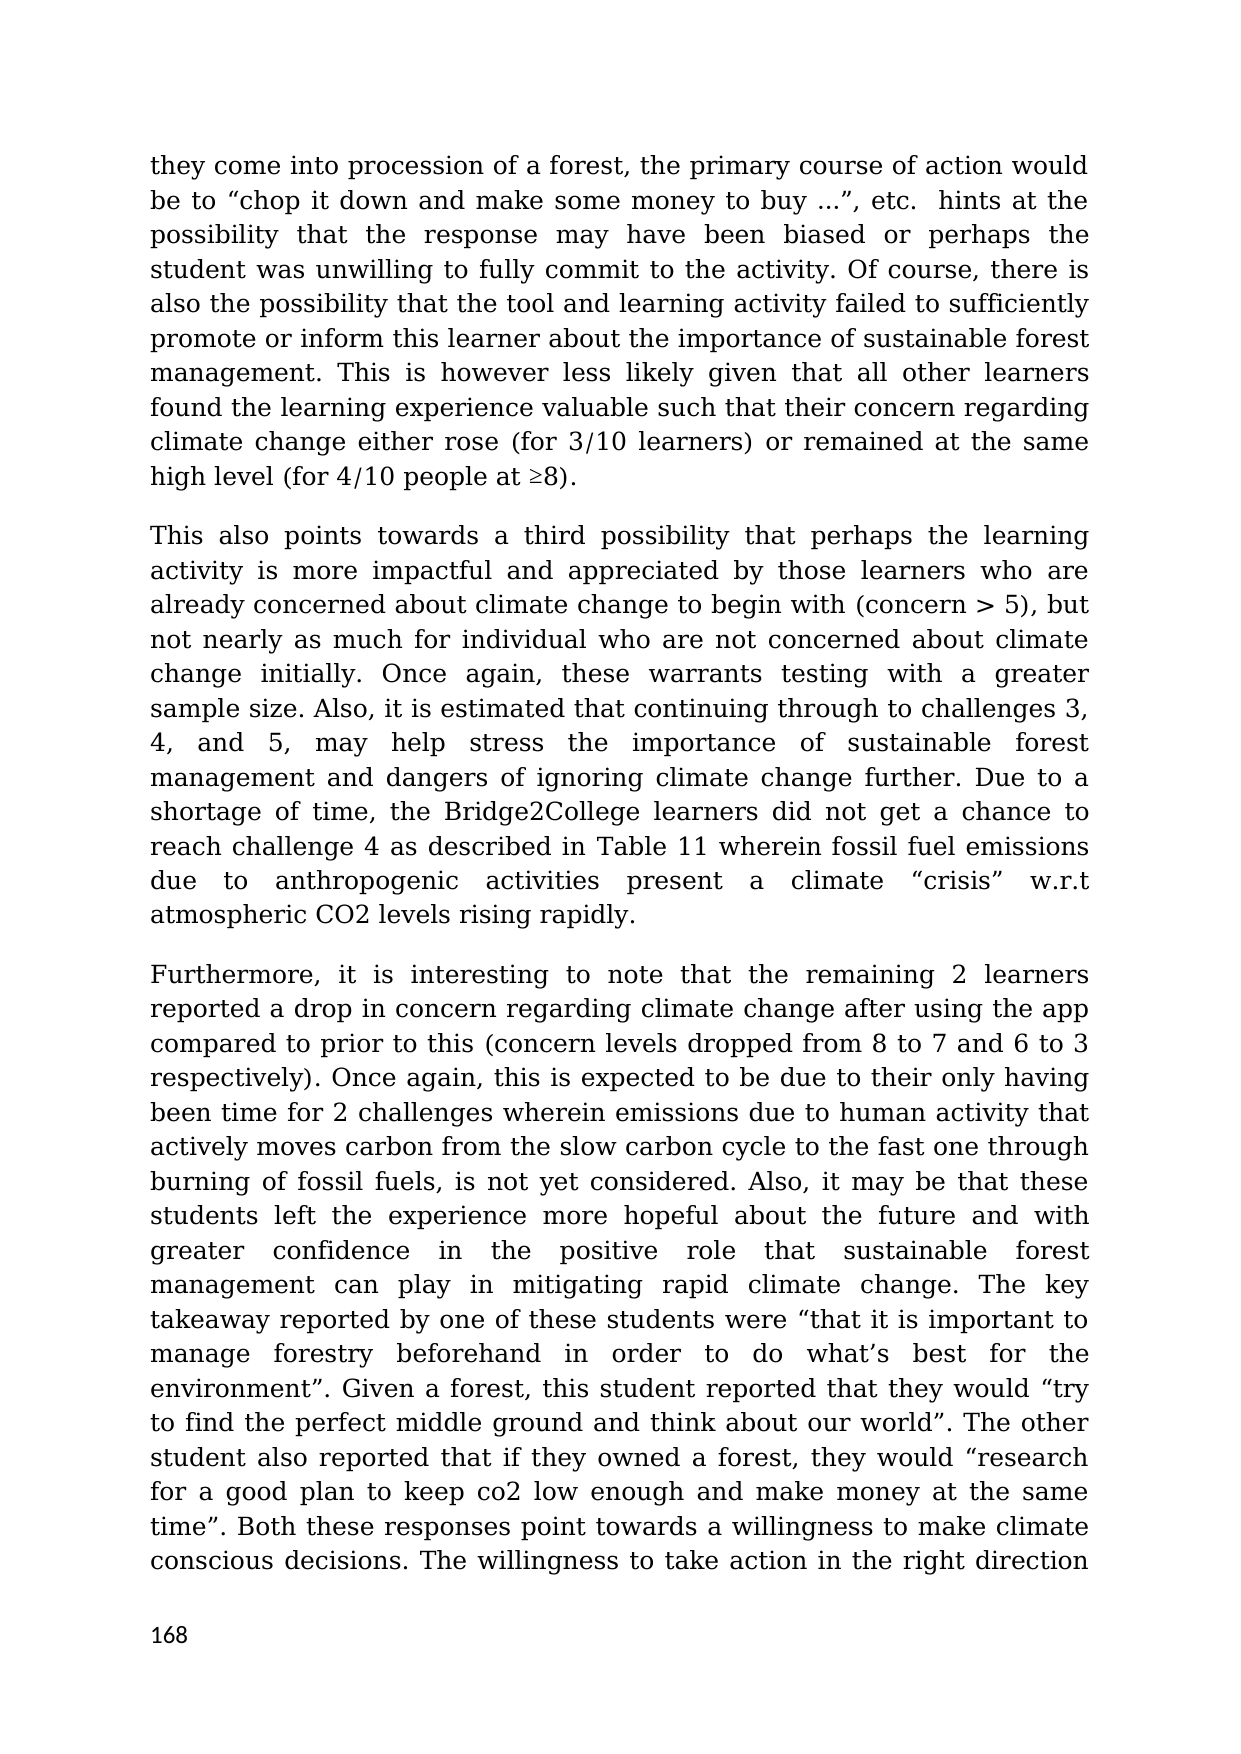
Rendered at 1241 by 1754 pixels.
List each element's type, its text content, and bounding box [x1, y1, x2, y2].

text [150, 150, 1090, 490]
text This also points towards a third possibility that perhaps the learning activity is more impactful and appreciated by those learners who are already concerned about climate change to begin with (concern > 5), but not nearly as much for individual who are not concerned about climate change initially. Once again, these warrants testing with a greater sample size. Also, it is estimated that continuing through to challenges 3, 4, and 5, may help stress the importance of sustainable forest management and dangers of ignoring climate change further. Due to a shortage of time, the Bridge2College learners did not get a chance to reach challenge 4 as described in Table 11 wherein fossil fuel emissions due to anthropogenic activities present a climate “crisis” w.r.t atmospheric CO2 levels rising rapidly. [150, 520, 1090, 929]
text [150, 958, 1090, 1575]
